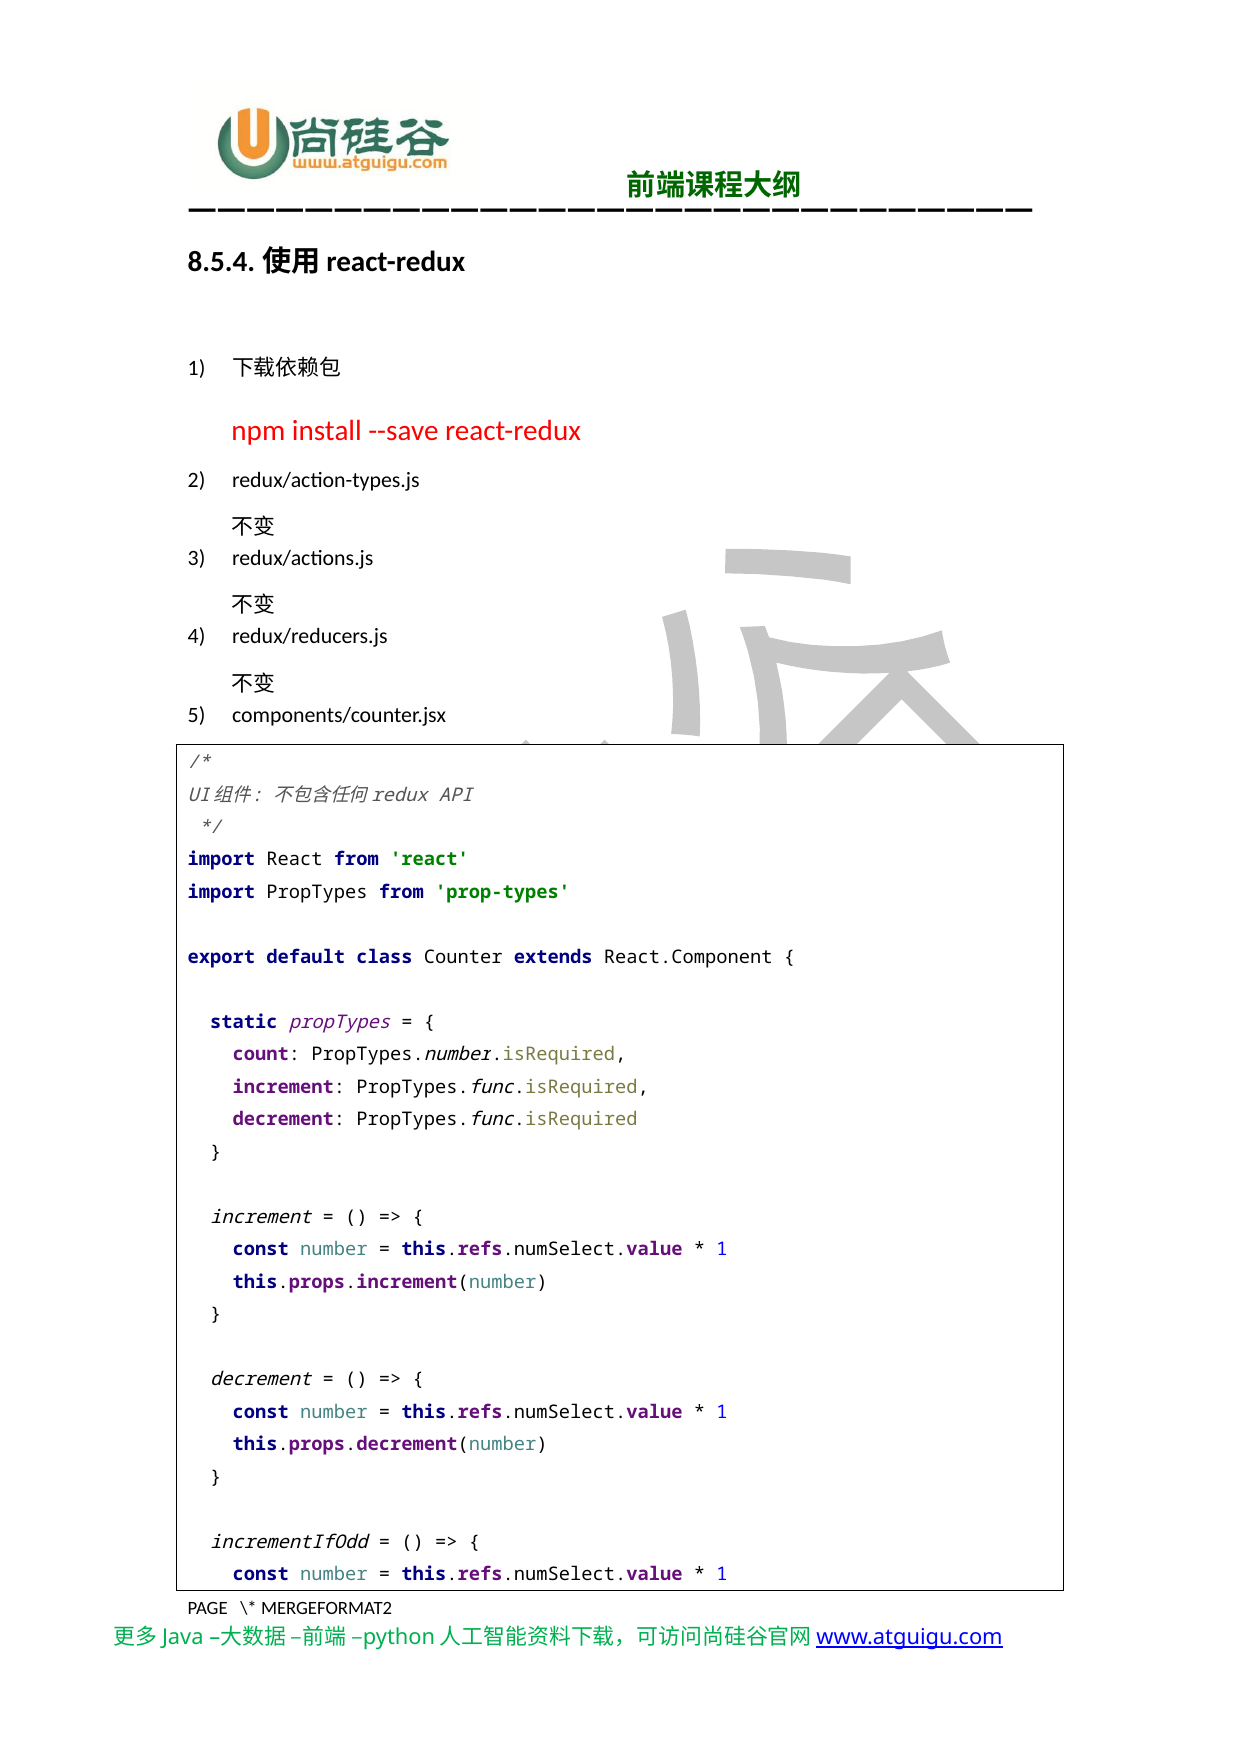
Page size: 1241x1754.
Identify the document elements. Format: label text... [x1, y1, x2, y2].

text 不变 [187, 587, 1053, 619]
list redux/reducers.js [187, 619, 1053, 652]
list components/counter.jsx [187, 698, 1053, 730]
picture [187, 88, 479, 195]
text 不变 [187, 665, 1053, 698]
subtitle 8.5.4. 使用react-redux [187, 227, 1053, 292]
list redux/actions.js [187, 541, 1053, 574]
text 不变 [187, 509, 1053, 541]
text npm install --save react-redux [187, 398, 1053, 463]
list 下载依赖包 [187, 349, 1053, 382]
list redux/action-types.js [187, 463, 1053, 495]
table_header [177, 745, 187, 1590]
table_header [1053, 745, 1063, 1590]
